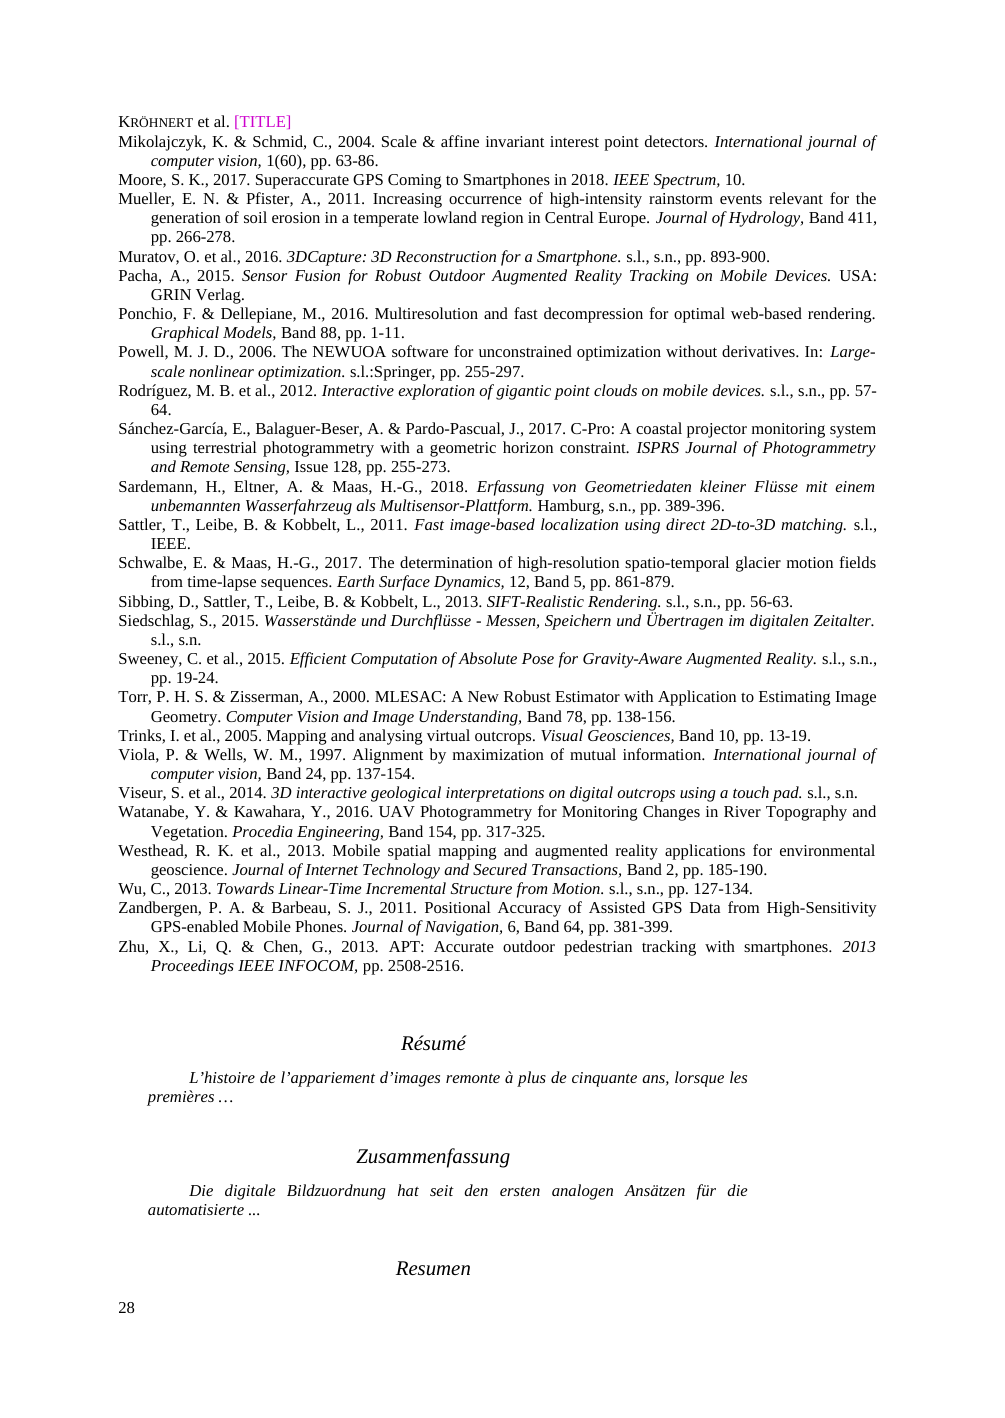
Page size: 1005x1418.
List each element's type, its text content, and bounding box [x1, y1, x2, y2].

text Siedschlag, S., 2015. Wasserstände und Durchflüsse - Messen, Speichern und Übertragen im digitalen Zeitalter. s.l., s.n. [118, 611, 877, 649]
text Rodríguez, M. B. et al., 2012. Interactive exploration of gigantic point clouds on mobile devices. s.l., s.n., pp. 57-64. [118, 381, 877, 419]
text Pacha, A., 2015. Sensor Fusion for Robust Outdoor Augmented Reality Tracking on Mobile Devices. USA: GRIN Verlag. [118, 266, 877, 304]
text L’histoire de l’appariement d’images remonte à plus de cinquante ans, lorsque les premières … [148, 1068, 750, 1106]
text Muratov, O. et al., 2016. 3DCapture: 3D Reconstruction for a Smartphone. s.l., s.n., pp. 893-900. [118, 246, 877, 266]
text Westhead, R. K. et al., 2013. Mobile spatial mapping and augmented reality applications for environmental geoscience. Journal of Internet Technology and Secured Transactions, Band 2, pp. 185-190. [118, 841, 877, 879]
text Schwalbe, E. & Maas, H.-G., 2017. The determination of high-resolution spatio-temporal glacier motion fields from time-lapse sequences. Earth Surface Dynamics, 12, Band 5, pp. 861-879. [118, 553, 877, 591]
text Wu, C., 2013. Towards Linear-Time Incremental Structure from Motion. s.l., s.n., pp. 127-134. [118, 879, 877, 898]
text Trinks, I. et al., 2005. Mapping and analysing virtual outcrops. Visual Geosciences, Band 10, pp. 13-19. [118, 726, 877, 745]
text Viola, P. & Wells, W. M., 1997. Alignment by maximization of mutual information. International journal of computer vision, Band 24, pp. 137-154. [118, 745, 877, 783]
text Zusammenfassung [118, 1144, 750, 1168]
text Sardemann, H., Eltner, A. & Maas, H.-G., 2018. Erfassung von Geometriedaten kleiner Flüsse mit einem unbemannten Wasserfahrzeug als Multisensor-Plattform. Hamburg, s.n., pp. 389-396. [118, 476, 877, 515]
text Moore, S. K., 2017. Superaccurate GPS Coming to Smartphones in 2018. IEEE Spectrum, 10. [118, 170, 877, 189]
text Sattler, T., Leibe, B. & Kobbelt, L., 2011. Fast image-based localization using direct 2D-to-3D matching. s.l., IEEE. [118, 515, 877, 553]
text Viseur, S. et al., 2014. 3D interactive geological interpretations on digital outcrops using a touch pad. s.l., s.n. [118, 783, 877, 802]
text Mikolajczyk, K. & Schmid, C., 2004. Scale & affine invariant interest point detectors. International journal of computer vision, 1(60), pp. 63-86. [118, 131, 877, 170]
text Ponchio, F. & Dellepiane, M., 2016. Multiresolution and fast decompression for optimal web-based rendering. Graphical Models, Band 88, pp. 1-11. [118, 304, 877, 342]
text Watanabe, Y. & Kawahara, Y., 2016. UAV Photogrammetry for Monitoring Changes in River Topography and Vegetation. Procedia Engineering, Band 154, pp. 317-325. [118, 802, 877, 841]
text Powell, M. J. D., 2006. The NEWUOA software for unconstrained optimization without derivatives. In: Large-scale nonlinear optimization. s.l.:Springer, pp. 255-297. [118, 342, 877, 381]
text Resumen [118, 1256, 750, 1280]
text Zhu, X., Li, Q. & Chen, G., 2013. APT: Accurate outdoor pedestrian tracking with smartphones. 2013 Proceedings IEEE INFOCOM, pp. 2508-2516. [118, 936, 877, 975]
text Die digitale Bildzuordnung hat seit den ersten analogen Ansätzen für die automatisierte ... [148, 1180, 750, 1219]
text Zandbergen, P. A. & Barbeau, S. J., 2011. Positional Accuracy of Assisted GPS Data from High-Sensitivity GPS-enabled Mobile Phones. Journal of Navigation, 6, Band 64, pp. 381-399. [118, 898, 877, 936]
text Résumé [118, 1031, 750, 1055]
text Sánchez-García, E., Balaguer-Beser, A. & Pardo-Pascual, J., 2017. C-Pro: A coastal projector monitoring system using terrestrial photogrammetry with a geometric horizon constraint. ISPRS Journal of Photogrammetry and Remote Sensing, Issue 128, pp. 255-273. [118, 419, 877, 476]
text Sweeney, C. et al., 2015. Efficient Computation of Absolute Pose for Gravity-Aware Augmented Reality. s.l., s.n., pp. 19-24. [118, 649, 877, 687]
text Sibbing, D., Sattler, T., Leibe, B. & Kobbelt, L., 2013. SIFT-Realistic Rendering. s.l., s.n., pp. 56-63. [118, 591, 877, 611]
text Mueller, E. N. & Pfister, A., 2011. Increasing occurrence of high-intensity rainstorm events relevant for the generation of soil erosion in a temperate lowland region in Central Europe. Journal of Hydrology, Band 411, pp. 266-278. [118, 189, 877, 246]
text Torr, P. H. S. & Zisserman, A., 2000. MLESAC: A New Robust Estimator with Application to Estimating Image Geometry. Computer Vision and Image Understanding, Band 78, pp. 138-156. [118, 687, 877, 726]
